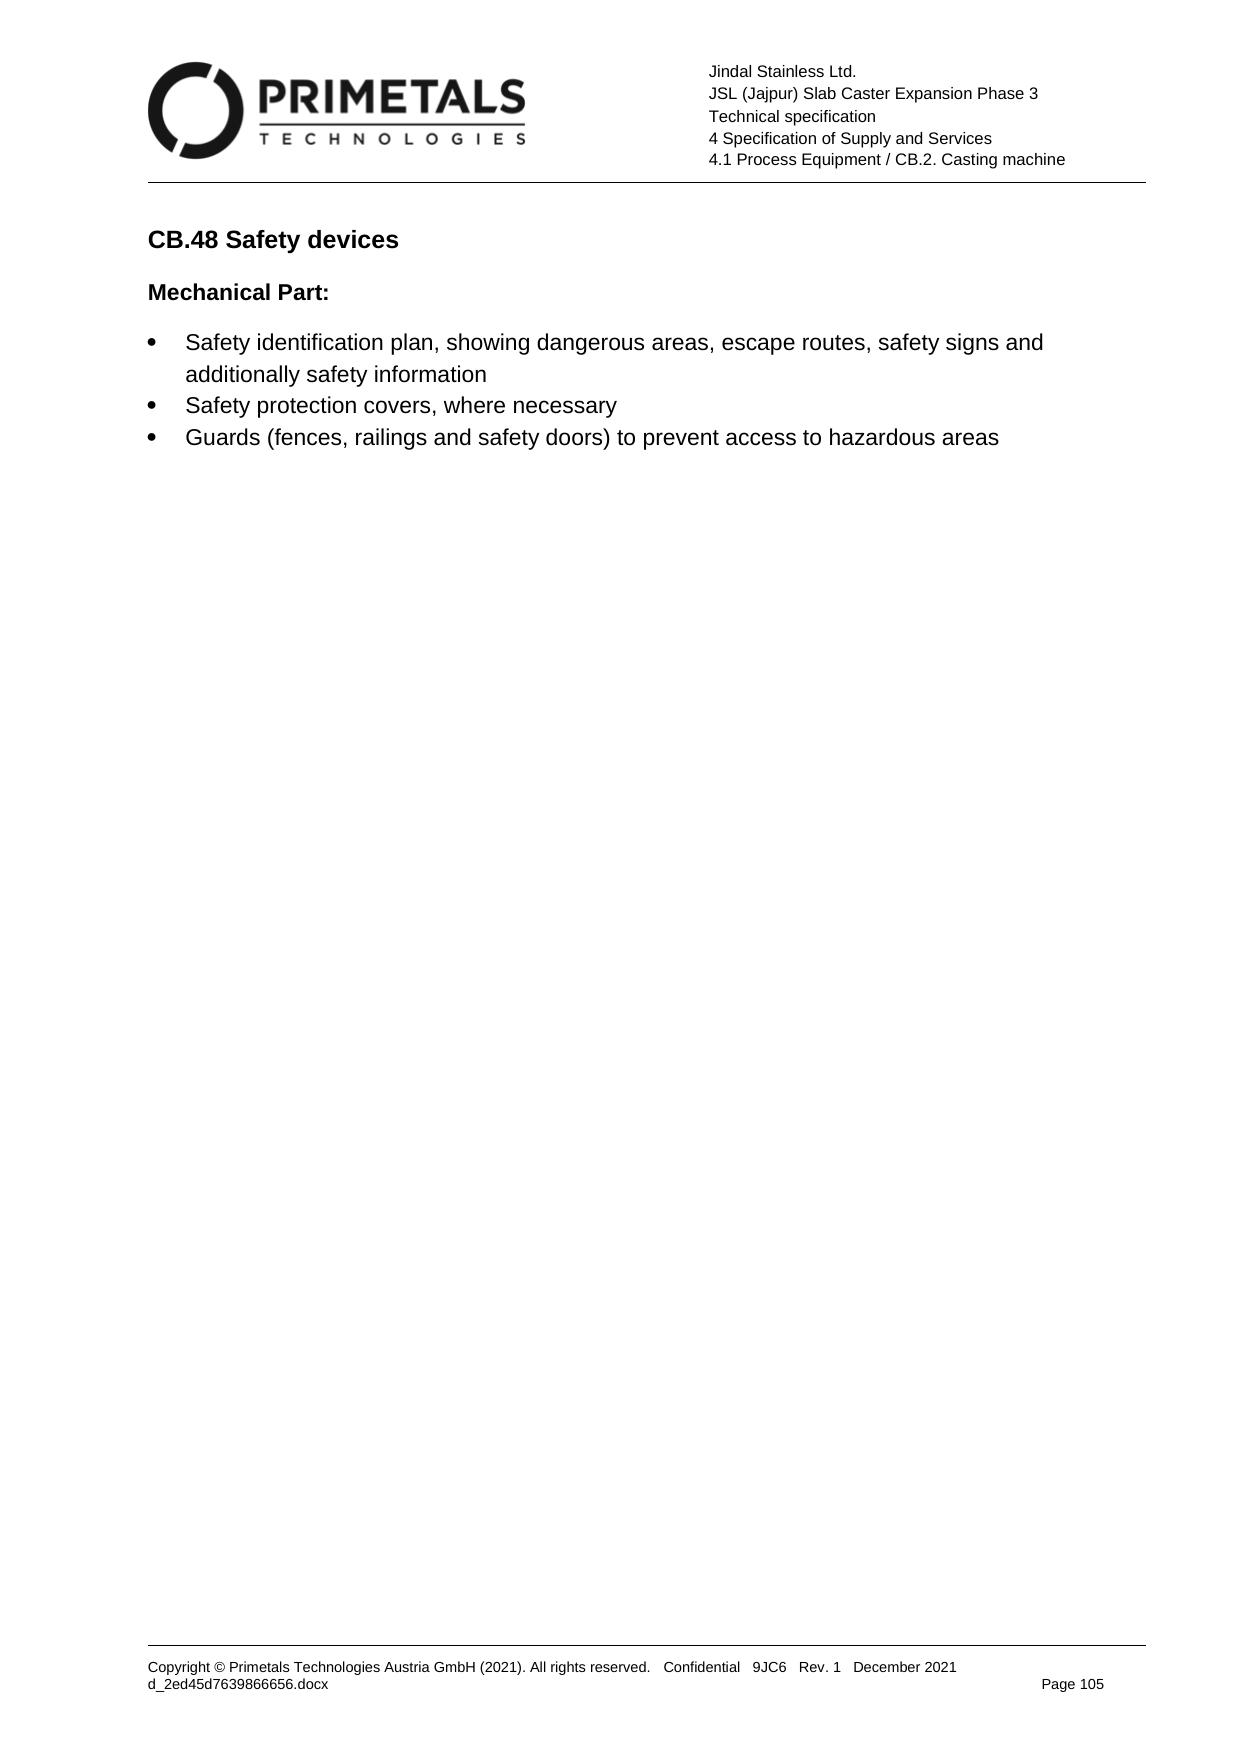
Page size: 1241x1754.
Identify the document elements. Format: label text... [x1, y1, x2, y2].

text Safety protection covers, where necessary [148, 392, 1146, 418]
subtitle CB.48 Safety devices [148, 226, 1146, 254]
text Safety identification plan, showing dangerous areas, escape routes, safety signs and additionally safety information [148, 329, 1146, 387]
picture [147, 61, 526, 160]
subtitle Mechanical Part: [148, 279, 1146, 305]
text Guards (fences, railings and safety doors) to prevent access to hazardous areas [148, 424, 1146, 450]
